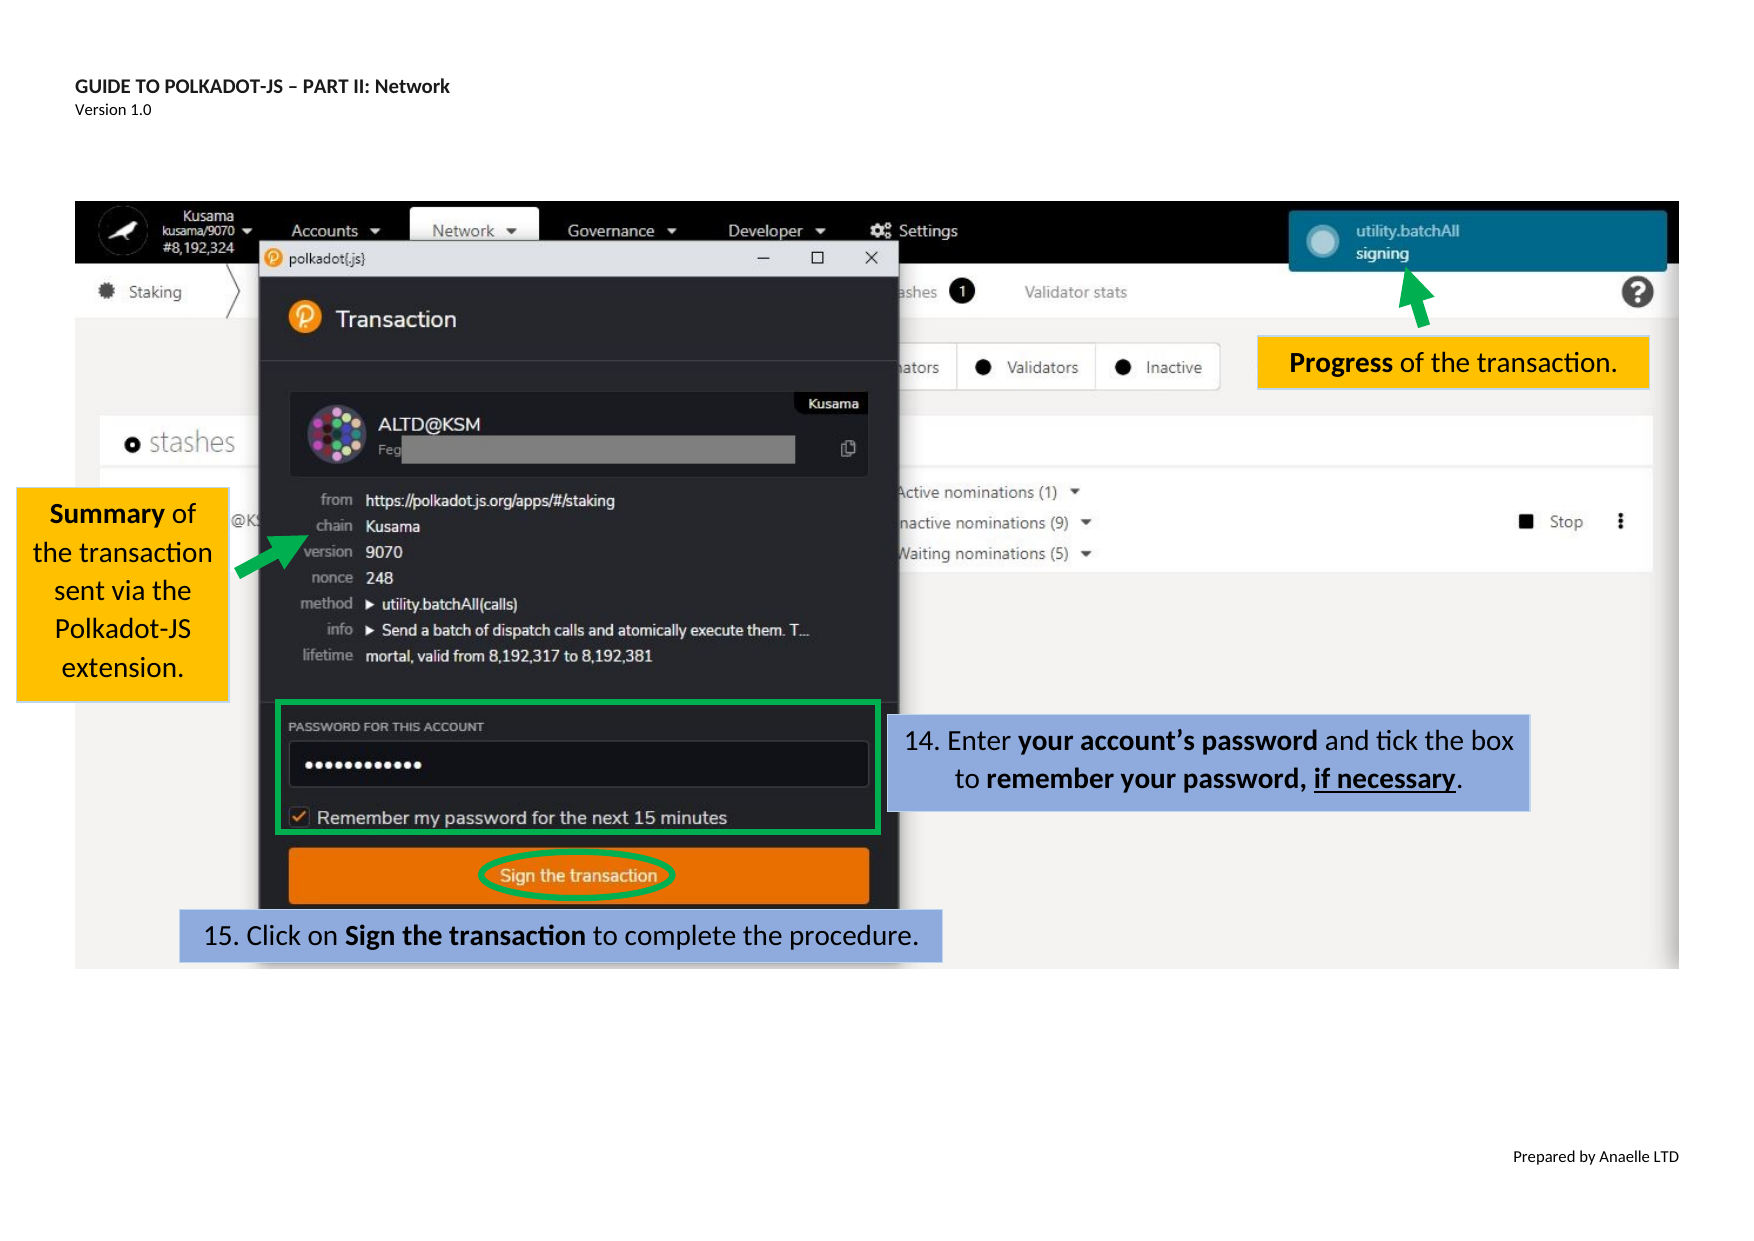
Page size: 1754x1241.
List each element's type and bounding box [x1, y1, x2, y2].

picture [75, 201, 1679, 969]
